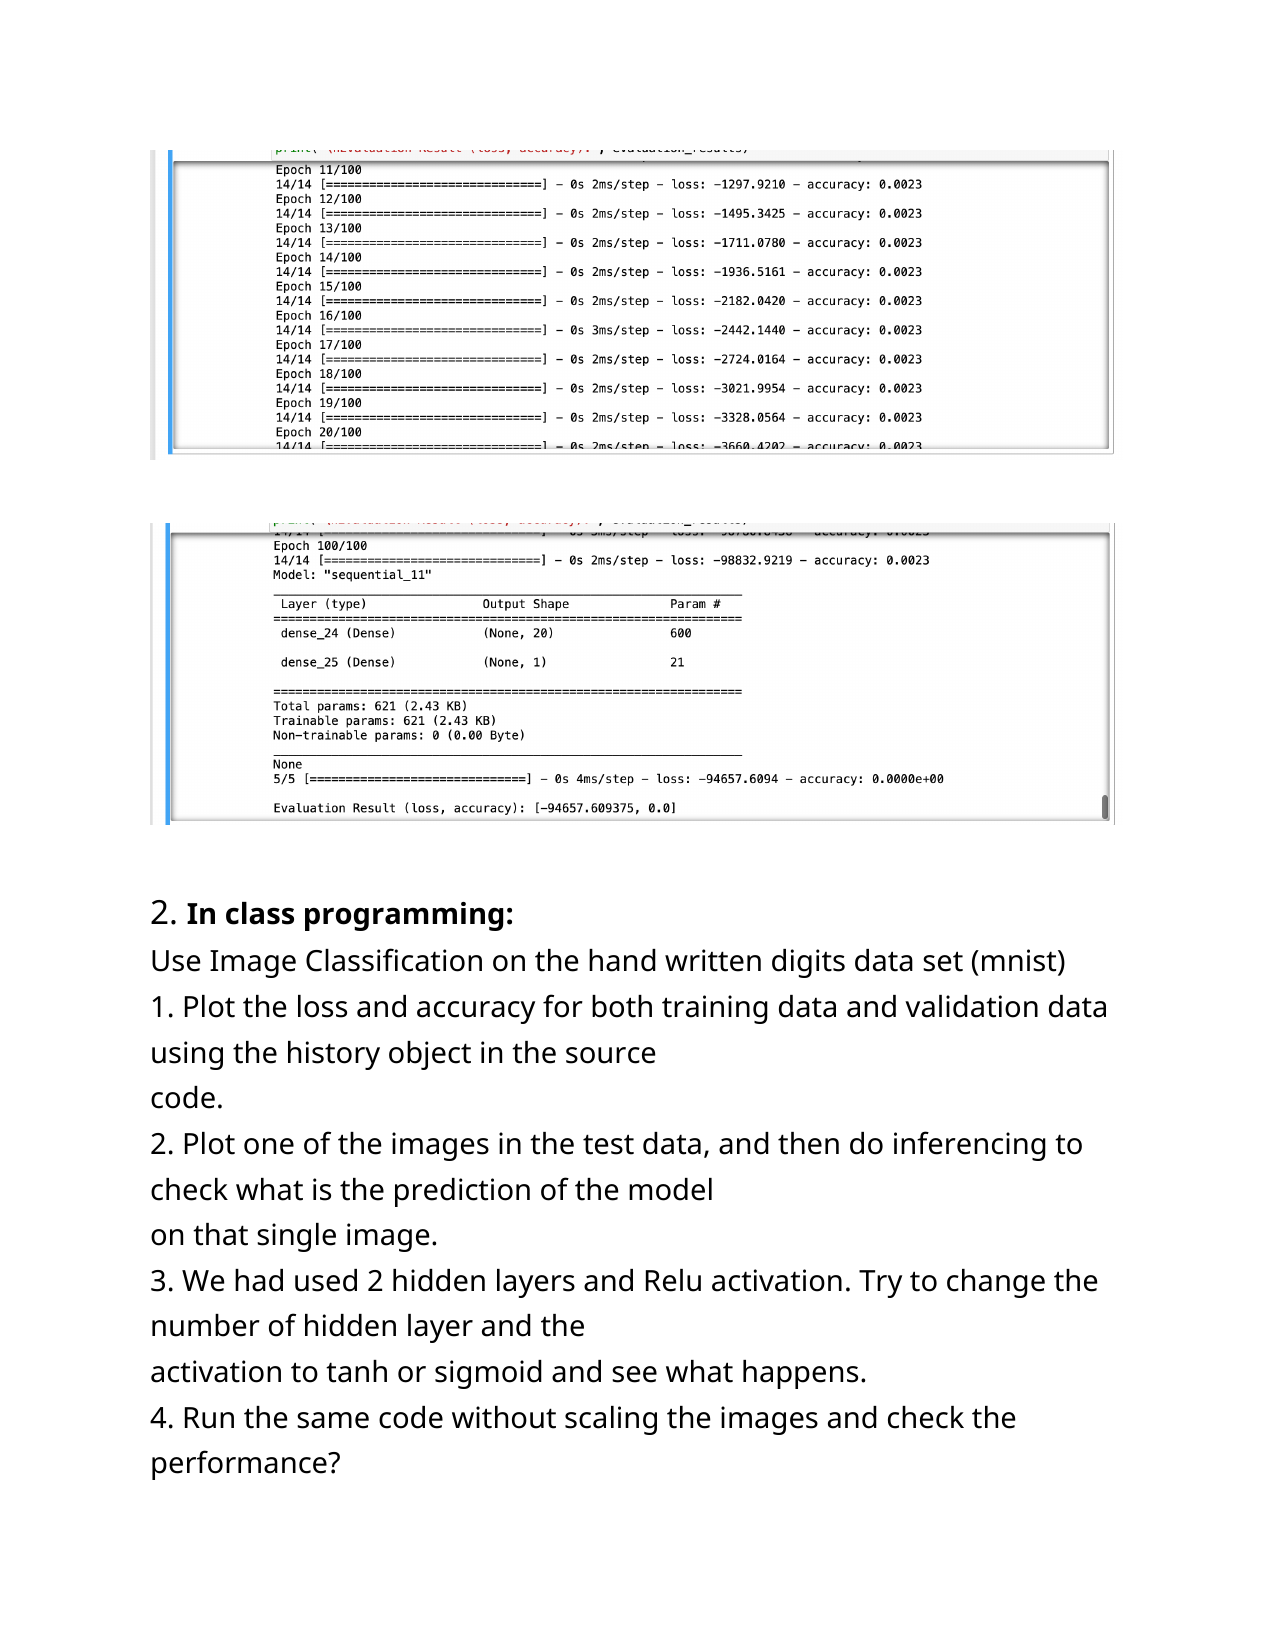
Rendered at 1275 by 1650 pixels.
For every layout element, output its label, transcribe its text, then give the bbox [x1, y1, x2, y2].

text 2. In class programming: [150, 888, 1125, 934]
text 1. Plot the loss and accuracy for both training data and validation data using the history object in the source [150, 986, 1125, 1072]
text code. [150, 1078, 1125, 1117]
text on that single image. [150, 1214, 1125, 1254]
text 4. Run the same code without scaling the images and check the performance? [150, 1397, 1125, 1482]
text 2. Plot one of the images in the test data, and then do inferencing to check what is the prediction of the model [150, 1123, 1125, 1208]
picture [150, 150, 1124, 460]
text 3. We had used 2 hidden layers and Relu activation. Try to change the number of hidden layer and the [150, 1260, 1125, 1345]
text activation to tanh or sigmoid and see what happens. [150, 1351, 1125, 1391]
picture [150, 523, 1124, 825]
text Use Image Classification on the hand written digits data set (mnist) [150, 941, 1125, 980]
